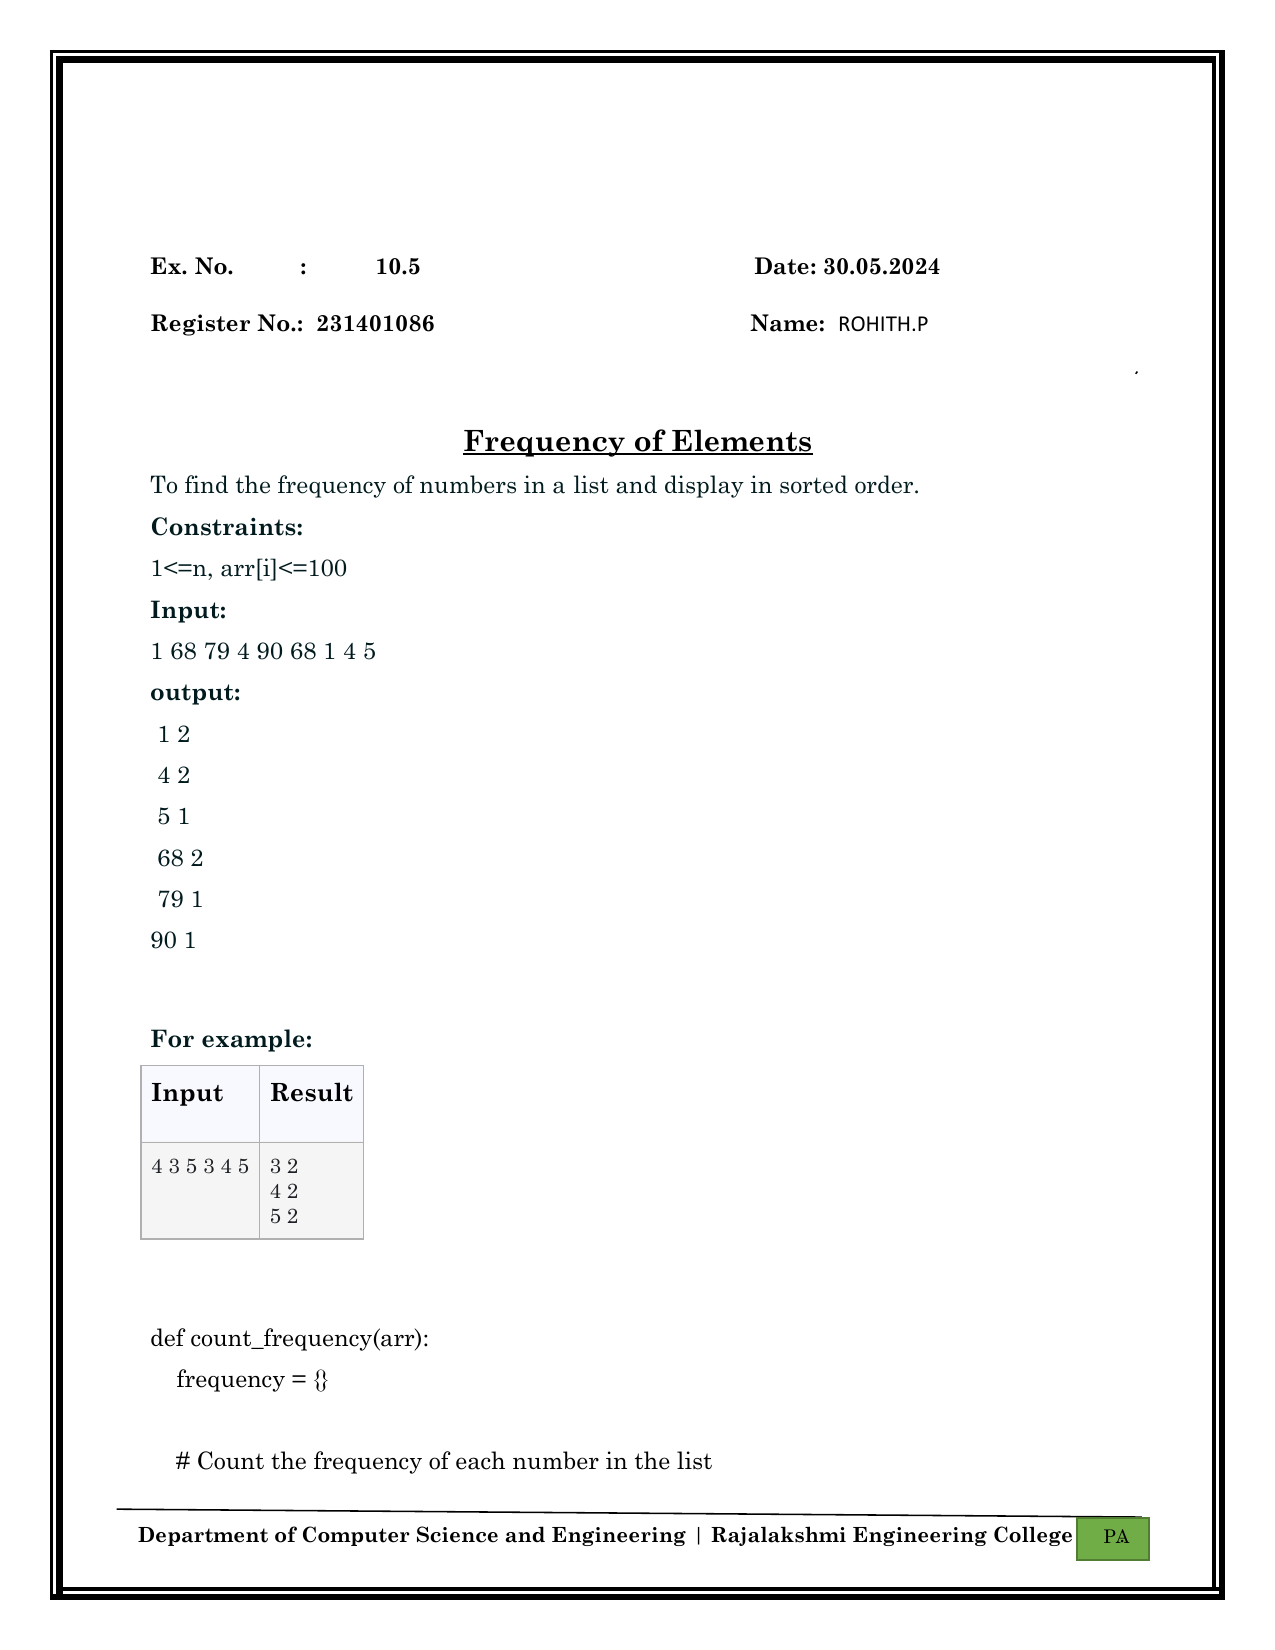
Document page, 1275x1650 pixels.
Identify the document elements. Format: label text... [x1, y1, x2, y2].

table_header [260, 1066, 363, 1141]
text output: [150, 677, 1125, 706]
text 1<=n, arr[i]<=100 [150, 553, 1125, 582]
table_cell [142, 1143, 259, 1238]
text 1 68 79 4 90 68 1 4 5 [150, 636, 1125, 664]
text 79 1 [150, 884, 1125, 913]
text Frequency of Elements [150, 423, 1125, 458]
text Input: [150, 594, 1125, 623]
text 4 2 [150, 760, 1125, 789]
text frequency = {} [150, 1364, 1125, 1393]
text Ex. No. : 10.5 Date: 30.05.2024 [150, 252, 1125, 279]
text To find the frequency of numbers in a list and display in sorted order. [150, 470, 1125, 499]
text 90 1 [150, 925, 1125, 954]
text # Count the frequency of each number in the list [150, 1446, 1125, 1475]
text Register No.: 231401086 Name: ROHITH.P [150, 308, 1125, 337]
text Constraints: [150, 512, 1125, 541]
text For example: [150, 1023, 1125, 1052]
text 5 1 [150, 801, 1125, 830]
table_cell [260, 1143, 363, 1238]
text 68 2 [150, 842, 1125, 871]
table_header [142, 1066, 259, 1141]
text 1 2 [150, 718, 1125, 747]
text def count_frequency(arr): [150, 1323, 1125, 1351]
